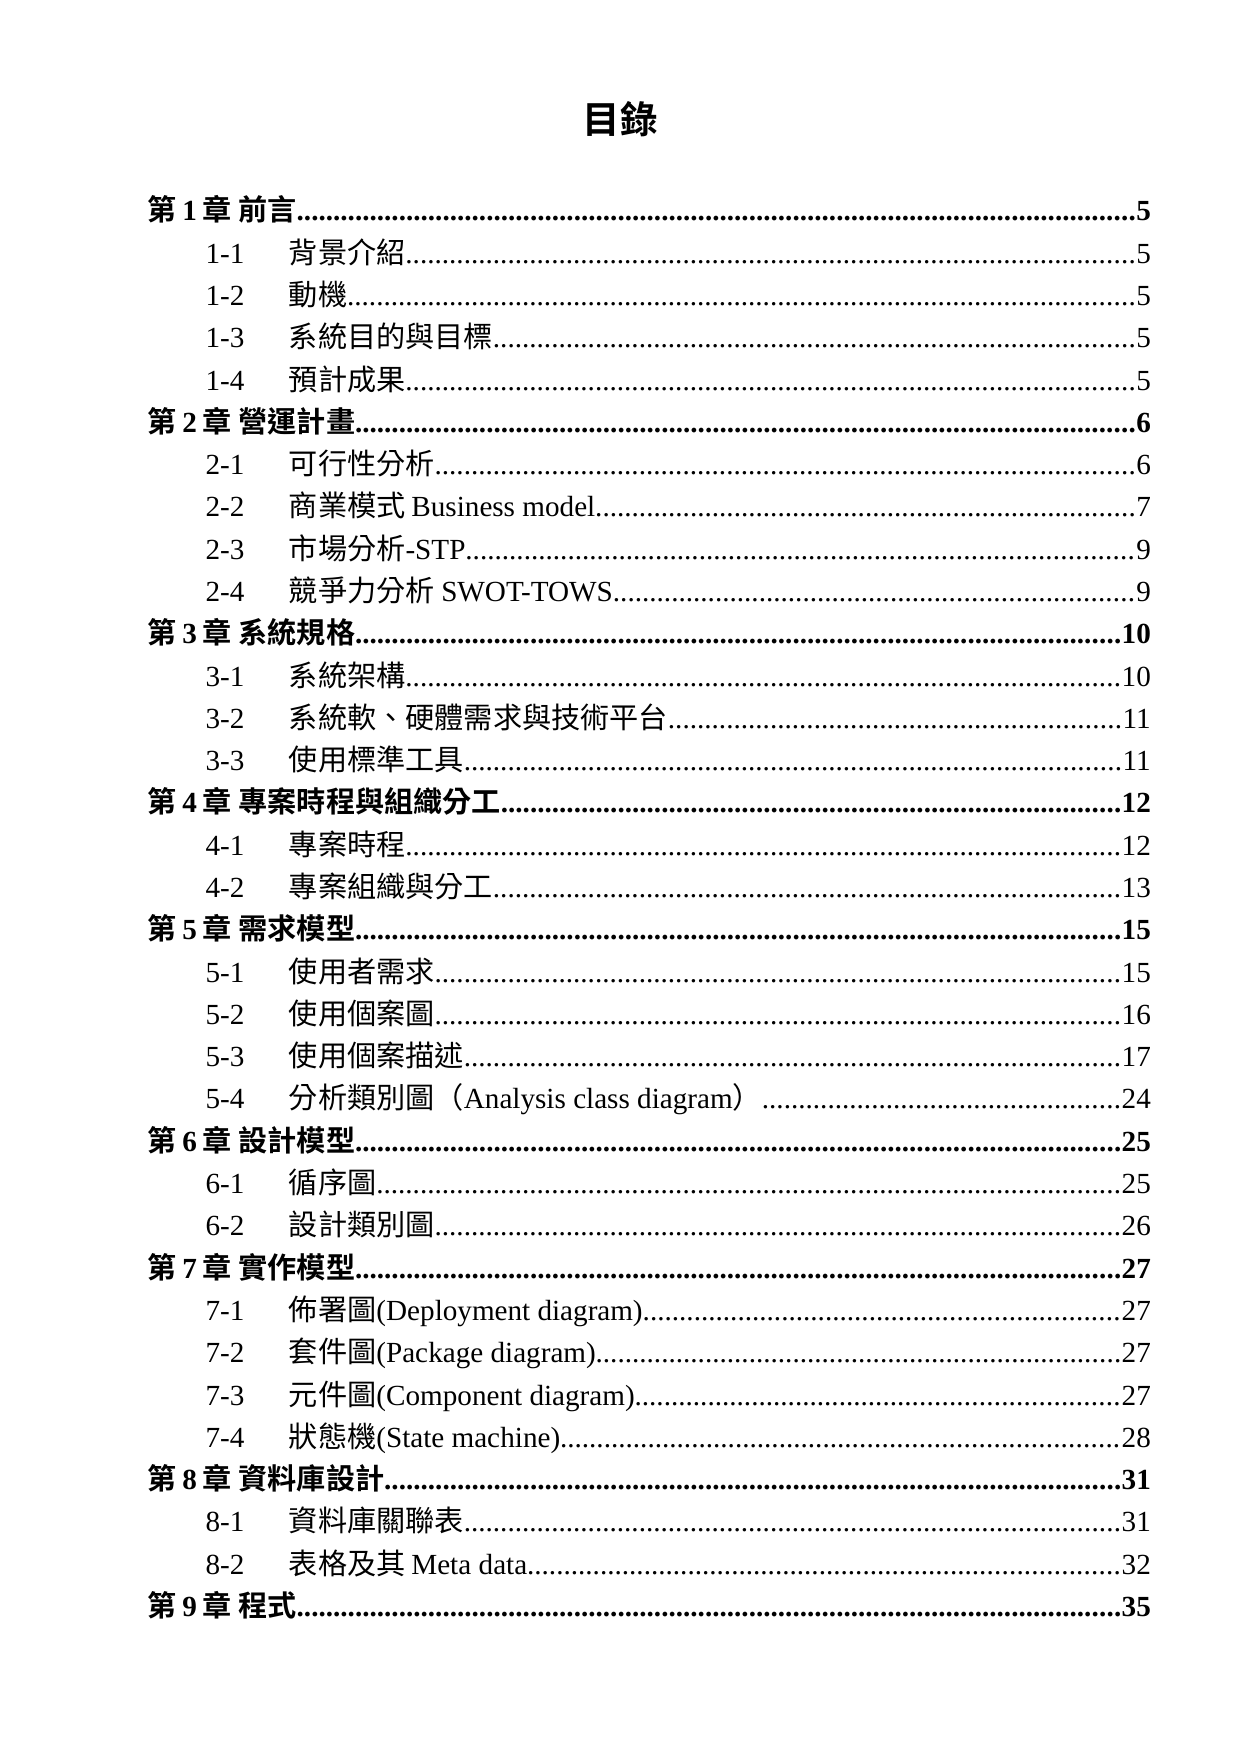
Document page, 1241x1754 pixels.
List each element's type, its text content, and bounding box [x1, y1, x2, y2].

text 第9章 程式 35 [89, 1582, 1152, 1625]
text 8-2 表格及其Meta data 32 [147, 1540, 1152, 1582]
text 4-1 專案時程 12 [147, 821, 1152, 863]
text 2-2 商業模式Business model 7 [147, 483, 1152, 525]
text 1-4 預計成果 5 [147, 356, 1152, 398]
text 第6章 設計模型 25 [89, 1117, 1152, 1159]
text 目錄 [89, 89, 1152, 144]
text 5-2 使用個案圖 16 [147, 990, 1152, 1033]
text 7-4 狀態機(State machine) 28 [147, 1413, 1152, 1456]
text 3-1 系統架構 10 [147, 652, 1152, 694]
text 6-1 循序圖 25 [147, 1159, 1152, 1202]
text 第7章 實作模型 27 [89, 1244, 1152, 1286]
text 8-1 資料庫關聯表 31 [147, 1498, 1152, 1540]
text 5-4 分析類別圖（Analysis class diagram） 24 [147, 1075, 1152, 1117]
text 第5章 需求模型 15 [89, 906, 1152, 948]
text 3-2 系統軟、硬體需求與技術平台 11 [147, 694, 1152, 737]
text 7-1 佈署圖(Deployment diagram) 27 [147, 1286, 1152, 1329]
text 5-3 使用個案描述 17 [147, 1033, 1152, 1075]
text 4-2 專案組織與分工 13 [147, 863, 1152, 906]
text 第3章 系統規格 10 [89, 610, 1152, 652]
text 第8章 資料庫設計 31 [89, 1456, 1152, 1498]
text 2-3 市場分析-STP 9 [147, 525, 1152, 567]
text 1-1 背景介紹 5 [147, 229, 1152, 271]
text 第1章 前言 5 [89, 187, 1152, 229]
text 6-2 設計類別圖 26 [147, 1202, 1152, 1244]
text 第2章 營運計畫 6 [89, 398, 1152, 441]
text 7-2 套件圖(Package diagram) 27 [147, 1329, 1152, 1371]
text 7-3 元件圖(Component diagram) 27 [147, 1371, 1152, 1413]
text 5-1 使用者需求 15 [147, 948, 1152, 990]
text 第4章 專案時程與組織分工 12 [89, 779, 1152, 821]
text 3-3 使用標準工具 11 [147, 737, 1152, 779]
text 1-3 系統目的與目標 5 [147, 314, 1152, 356]
text 2-4 競爭力分析 SWOT-TOWS 9 [147, 567, 1152, 610]
text 1-2 動機 5 [147, 271, 1152, 314]
text 2-1 可行性分析 6 [147, 441, 1152, 483]
